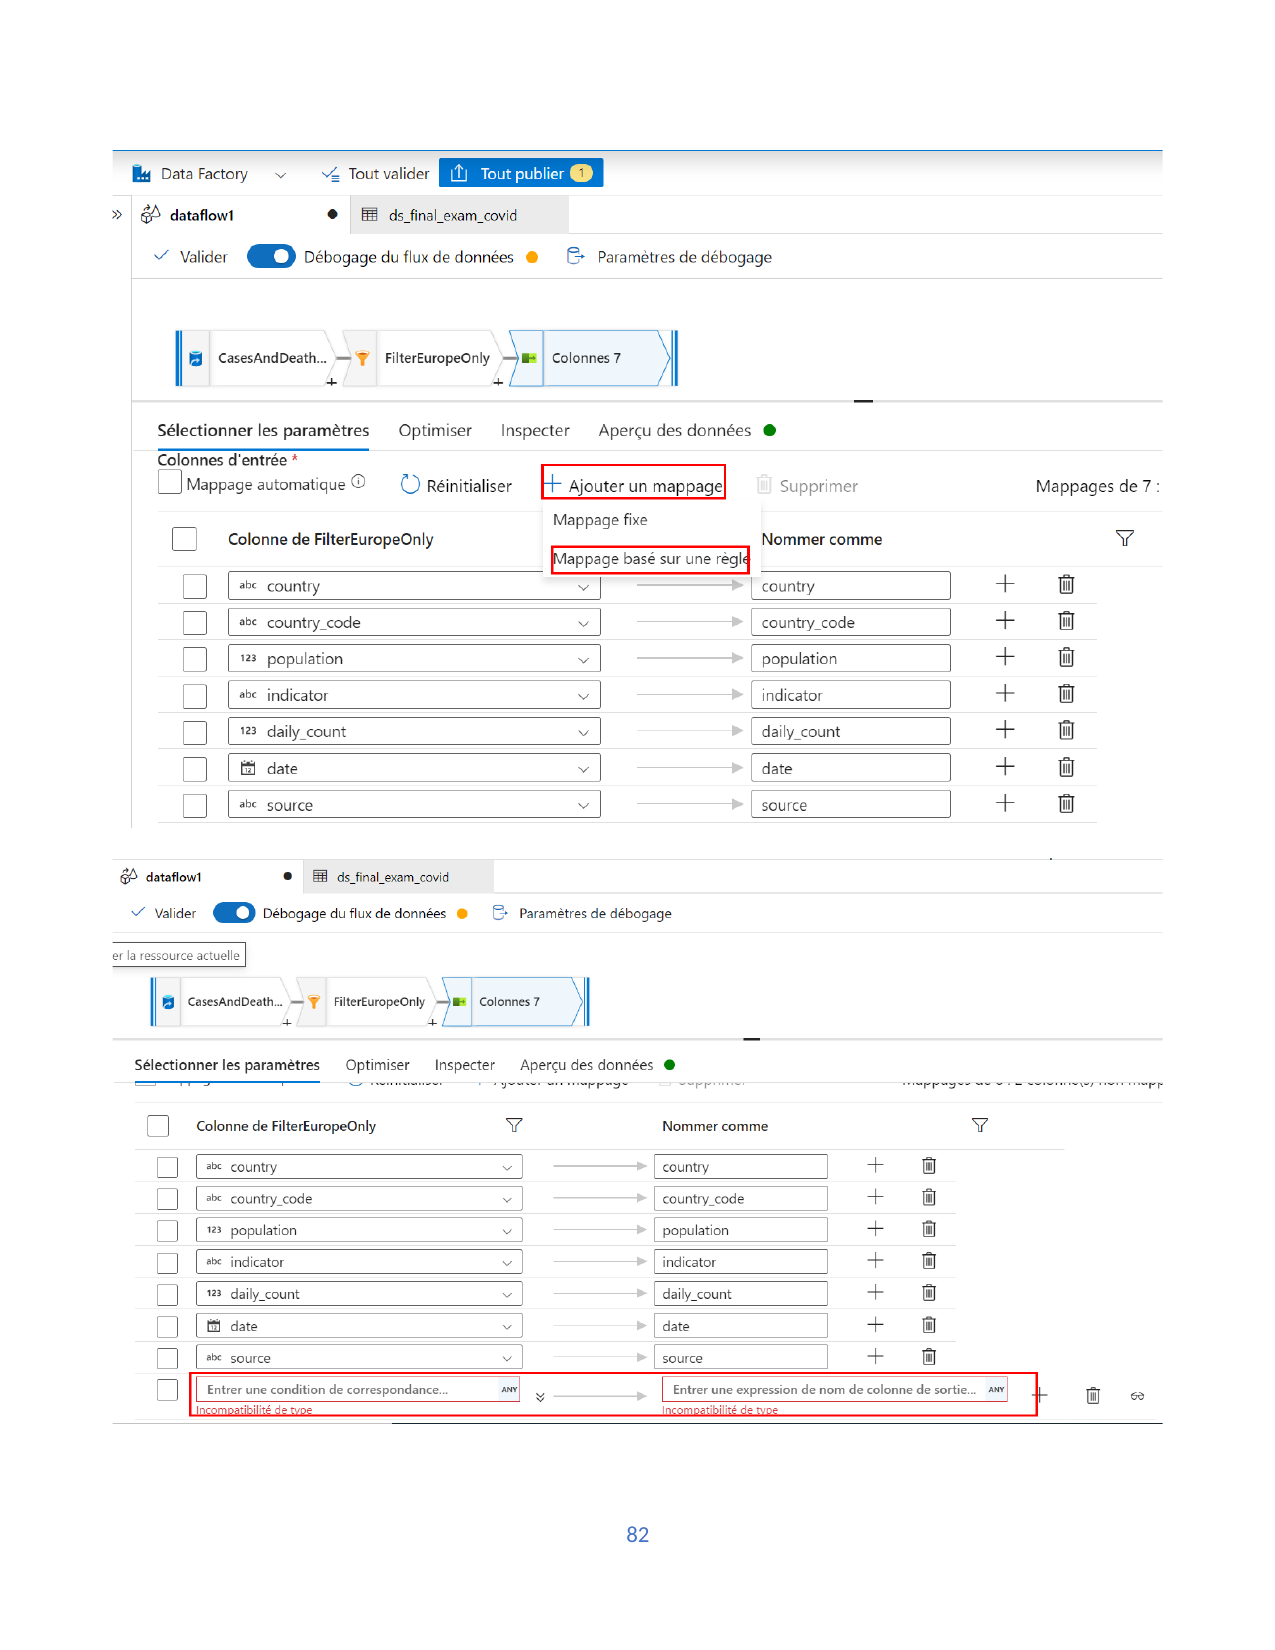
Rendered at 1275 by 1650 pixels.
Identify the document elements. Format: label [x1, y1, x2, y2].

picture [112, 858, 1163, 1424]
picture [112, 150, 1163, 828]
